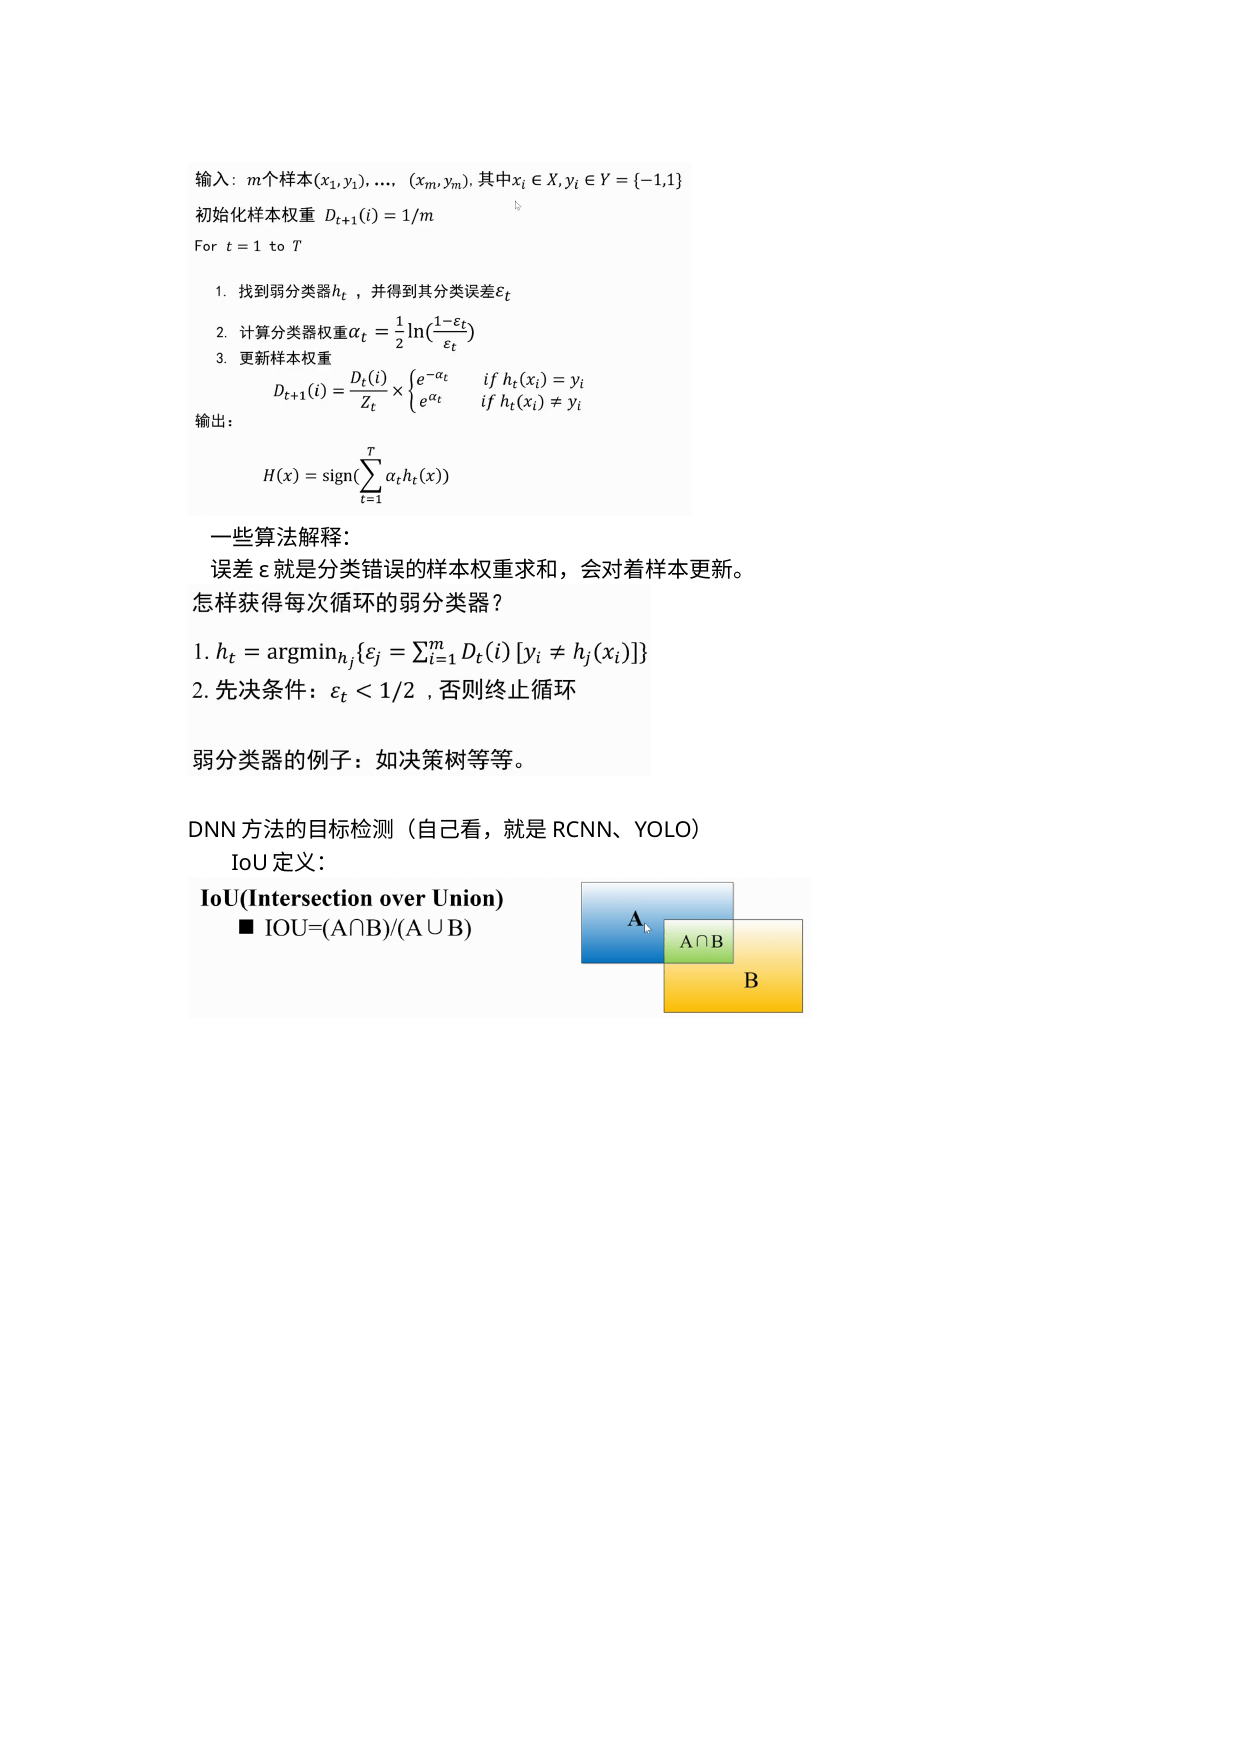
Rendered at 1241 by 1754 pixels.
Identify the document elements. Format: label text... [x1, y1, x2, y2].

picture [187, 584, 651, 776]
text 一些算法解释： [187, 519, 1053, 552]
text 误差ε就是分类错误的样本权重求和，会对着样本更新。 [187, 552, 1053, 584]
picture [187, 877, 812, 1018]
text IoU定义： [187, 844, 1053, 877]
text DNN方法的目标检测（自己看，就是RCNN、YOLO） [187, 812, 1053, 844]
picture [187, 162, 692, 516]
